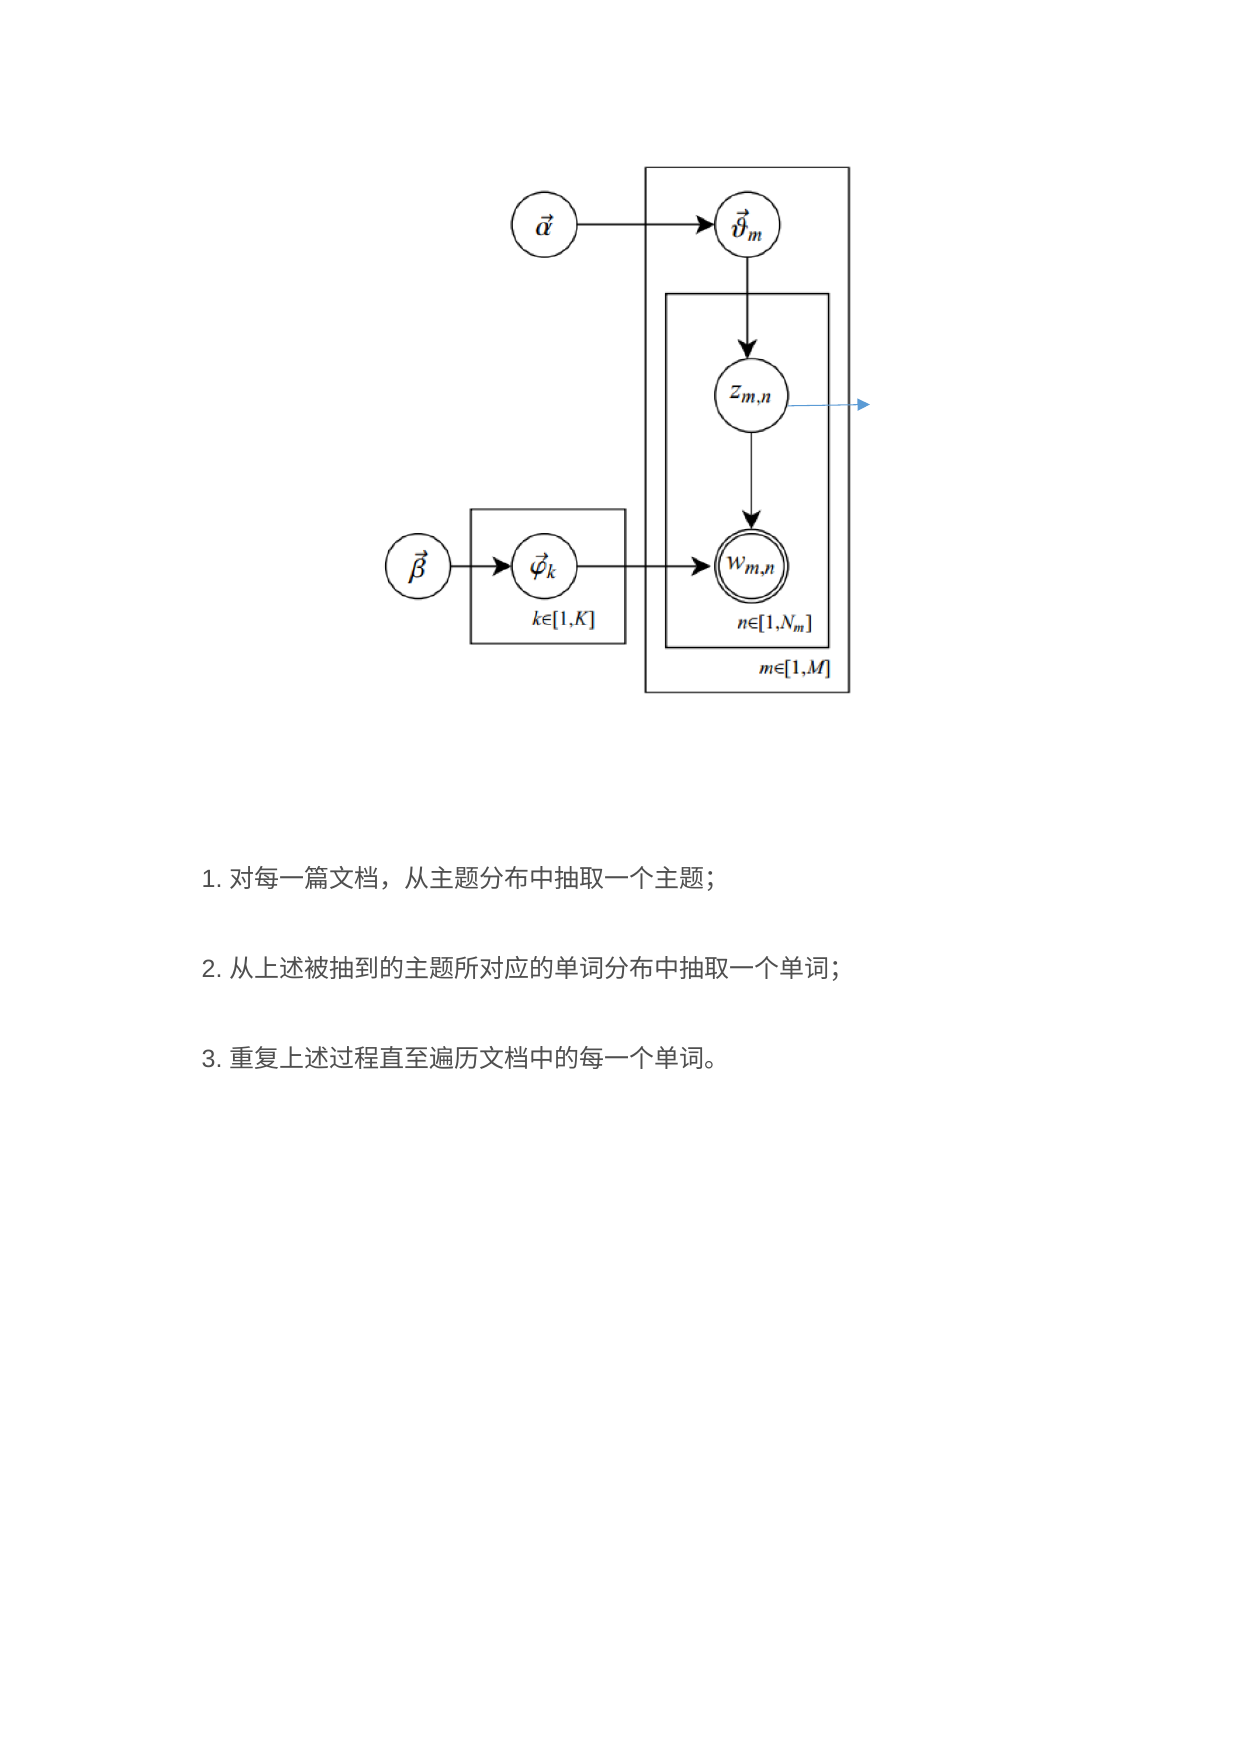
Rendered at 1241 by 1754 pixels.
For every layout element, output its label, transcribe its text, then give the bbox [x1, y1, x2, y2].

text 2. 从上述被抽到的主题所对应的单词分布中抽取一个单词； [187, 934, 1053, 999]
text 1. 对每一篇文档，从主题分布中抽取一个主题； [187, 844, 1053, 909]
text 3. 重复上述过程直至遍历文档中的每一个单词。 [187, 1024, 1053, 1089]
picture [381, 162, 859, 706]
